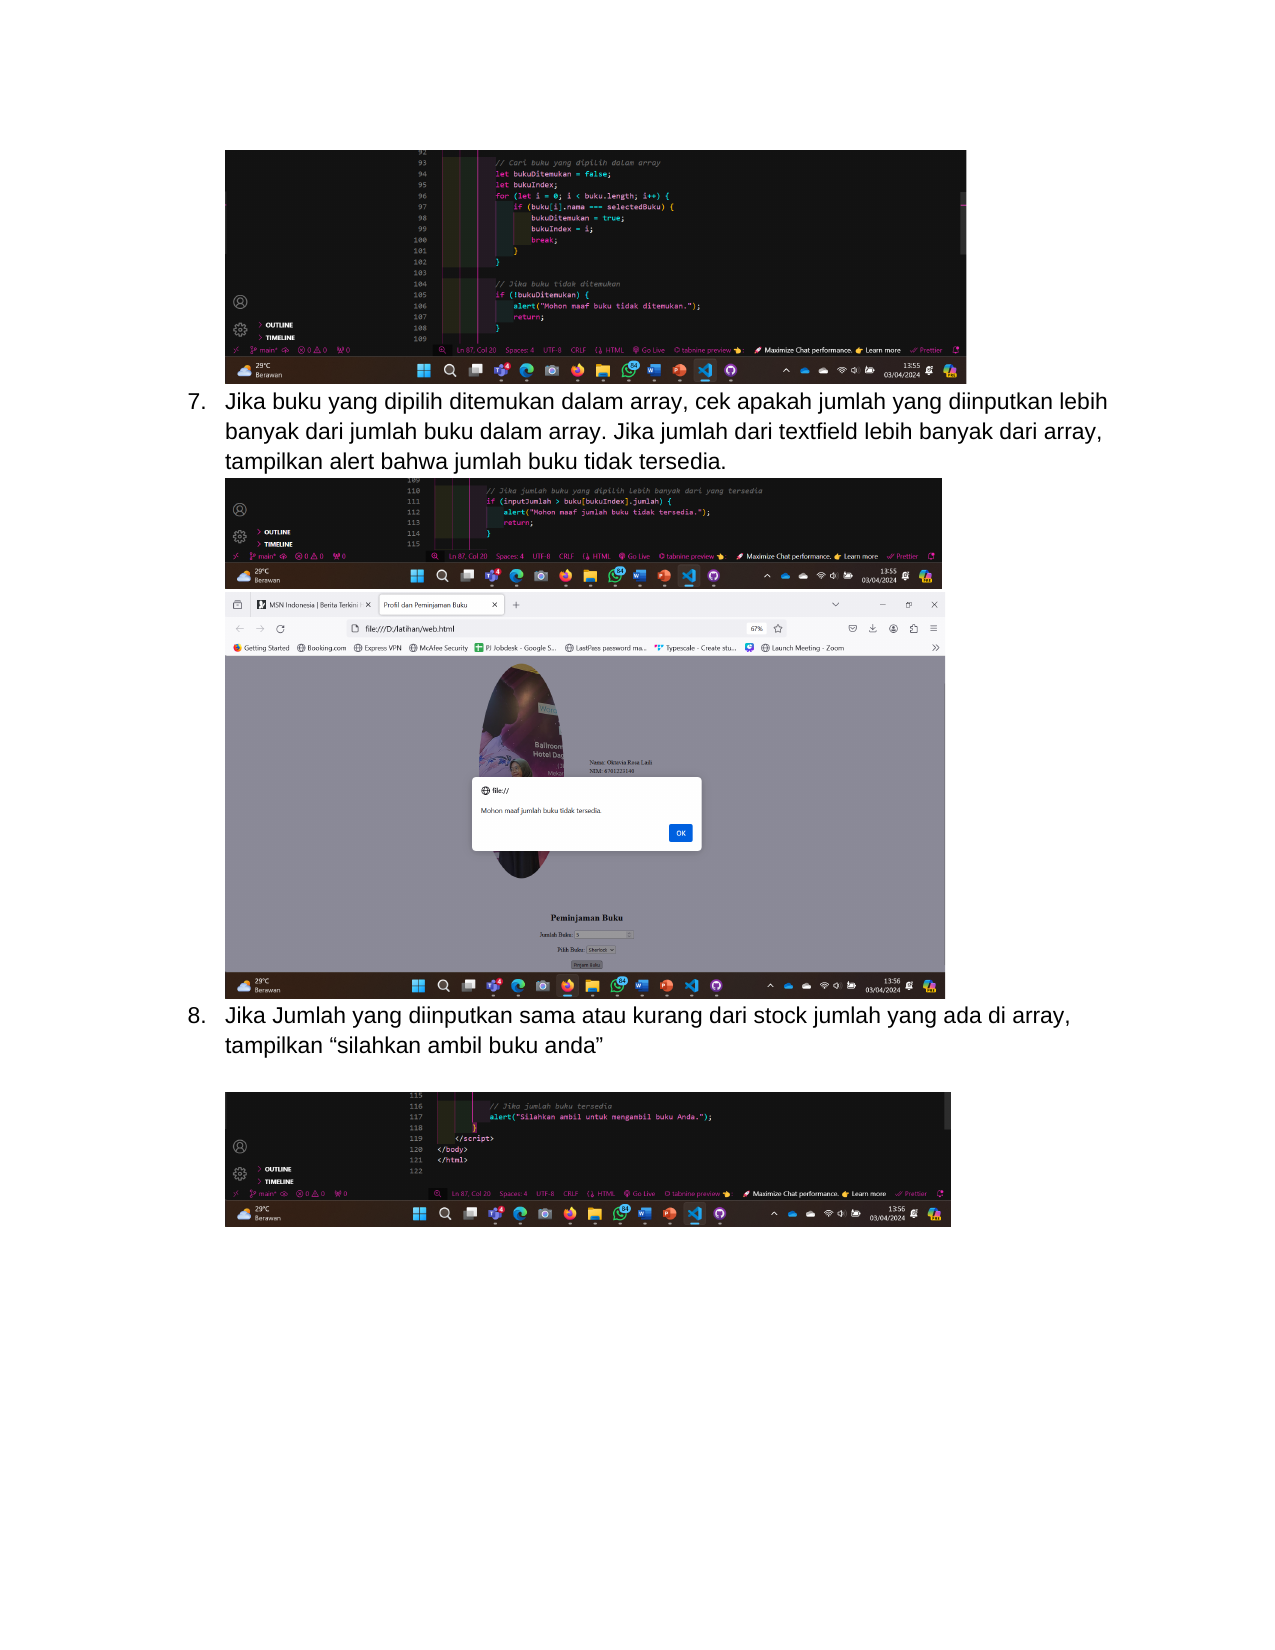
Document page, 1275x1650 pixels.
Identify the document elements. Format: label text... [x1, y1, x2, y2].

picture [225, 592, 946, 999]
picture [225, 1092, 951, 1227]
picture [225, 150, 967, 384]
list Jika Jumlah yang diinputkan sama atau kurang dari stock jumlah yang ada di array, tampilkan “silahkan ambil buku anda” [187, 1002, 1125, 1058]
picture [225, 478, 942, 589]
list Jika buku yang dipilih ditemukan dalam array, cek apakah jumlah yang diinputkan lebih banyak dari jumlah buku dalam array. Jika jumlah dari textfield lebih banyak dari array, tampilkan alert bahwa jumlah buku tidak tersedia. [187, 388, 1125, 474]
